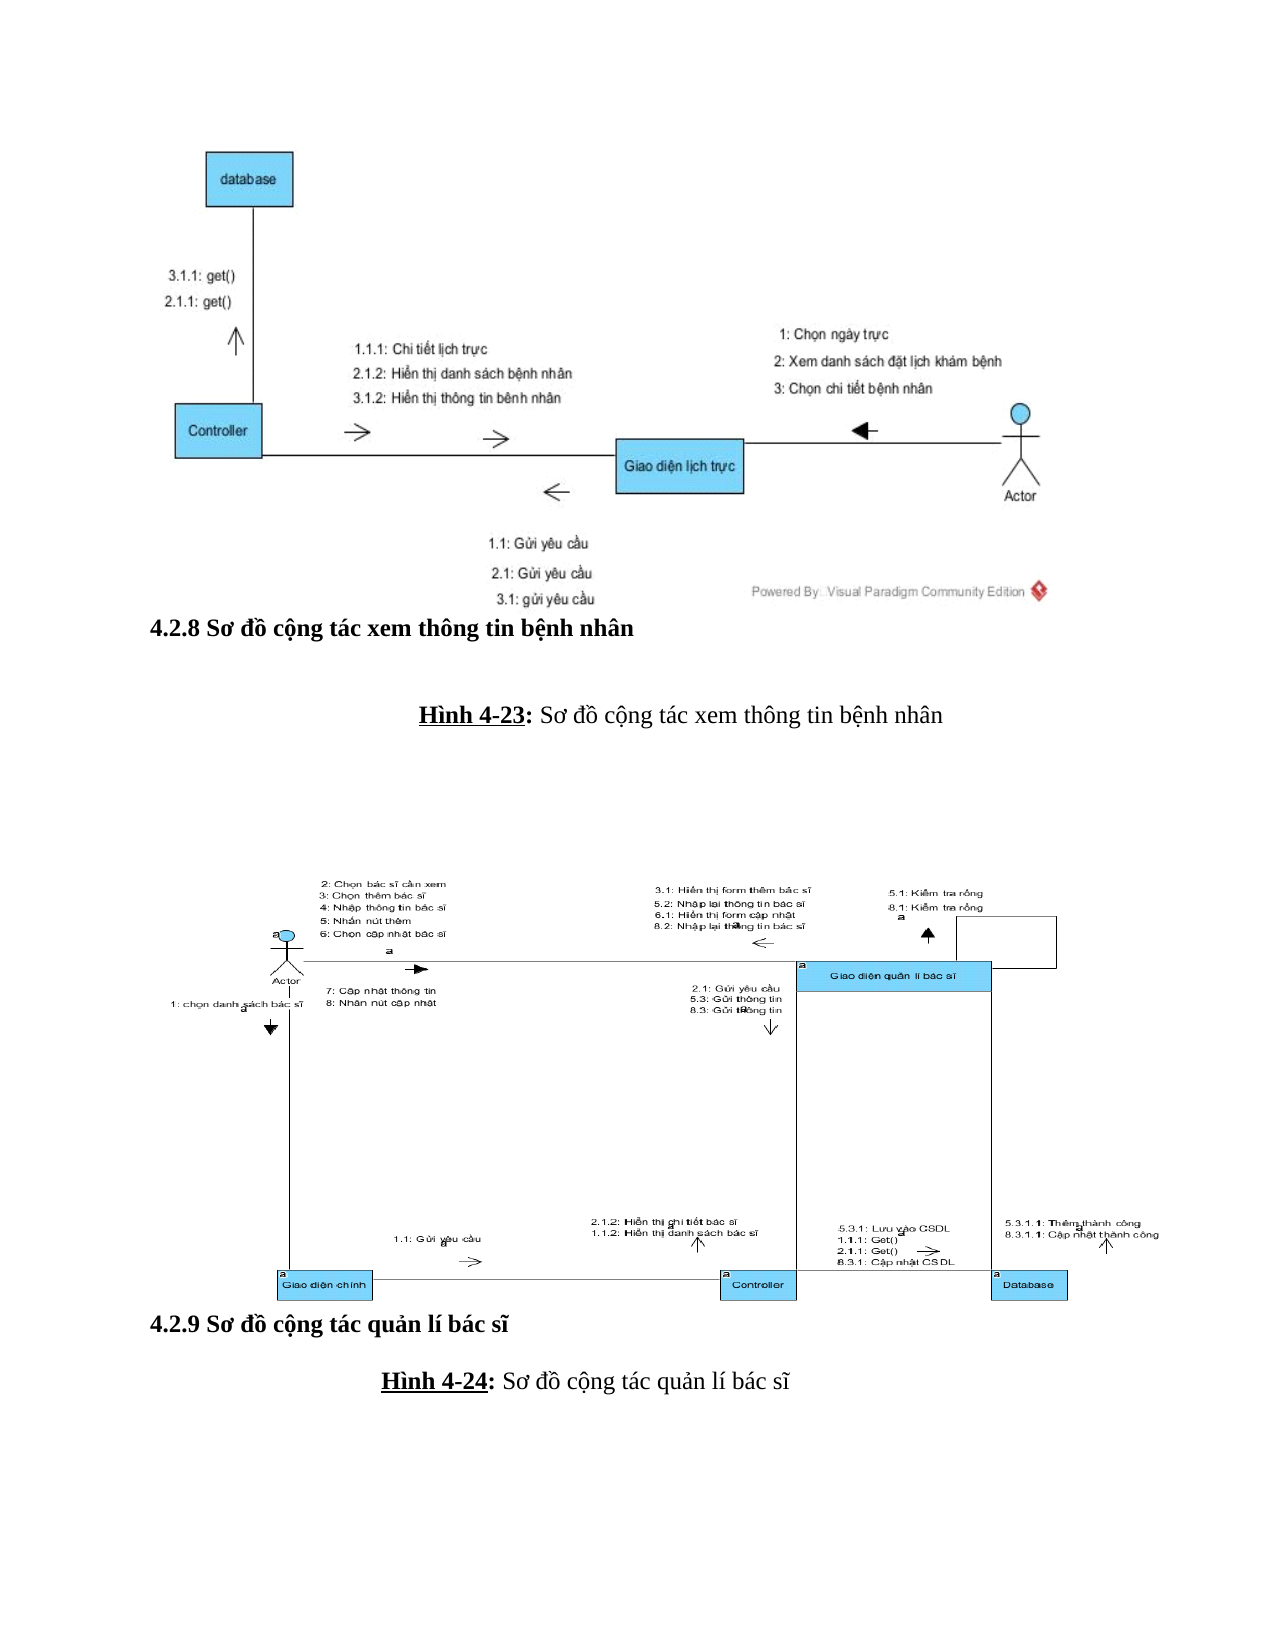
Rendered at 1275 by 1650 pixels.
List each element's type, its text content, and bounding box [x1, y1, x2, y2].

text 4.2.9 Sơ đồ cộng tác quản lí bác sĩ [150, 1309, 1125, 1337]
text Hình 4-24: Sơ đồ cộng tác quản lí bác sĩ [150, 1366, 1125, 1395]
picture [150, 150, 1054, 614]
picture [150, 872, 1190, 1309]
text Hình 4-23: Sơ đồ cộng tác xem thông tin bệnh nhân [150, 700, 1125, 728]
